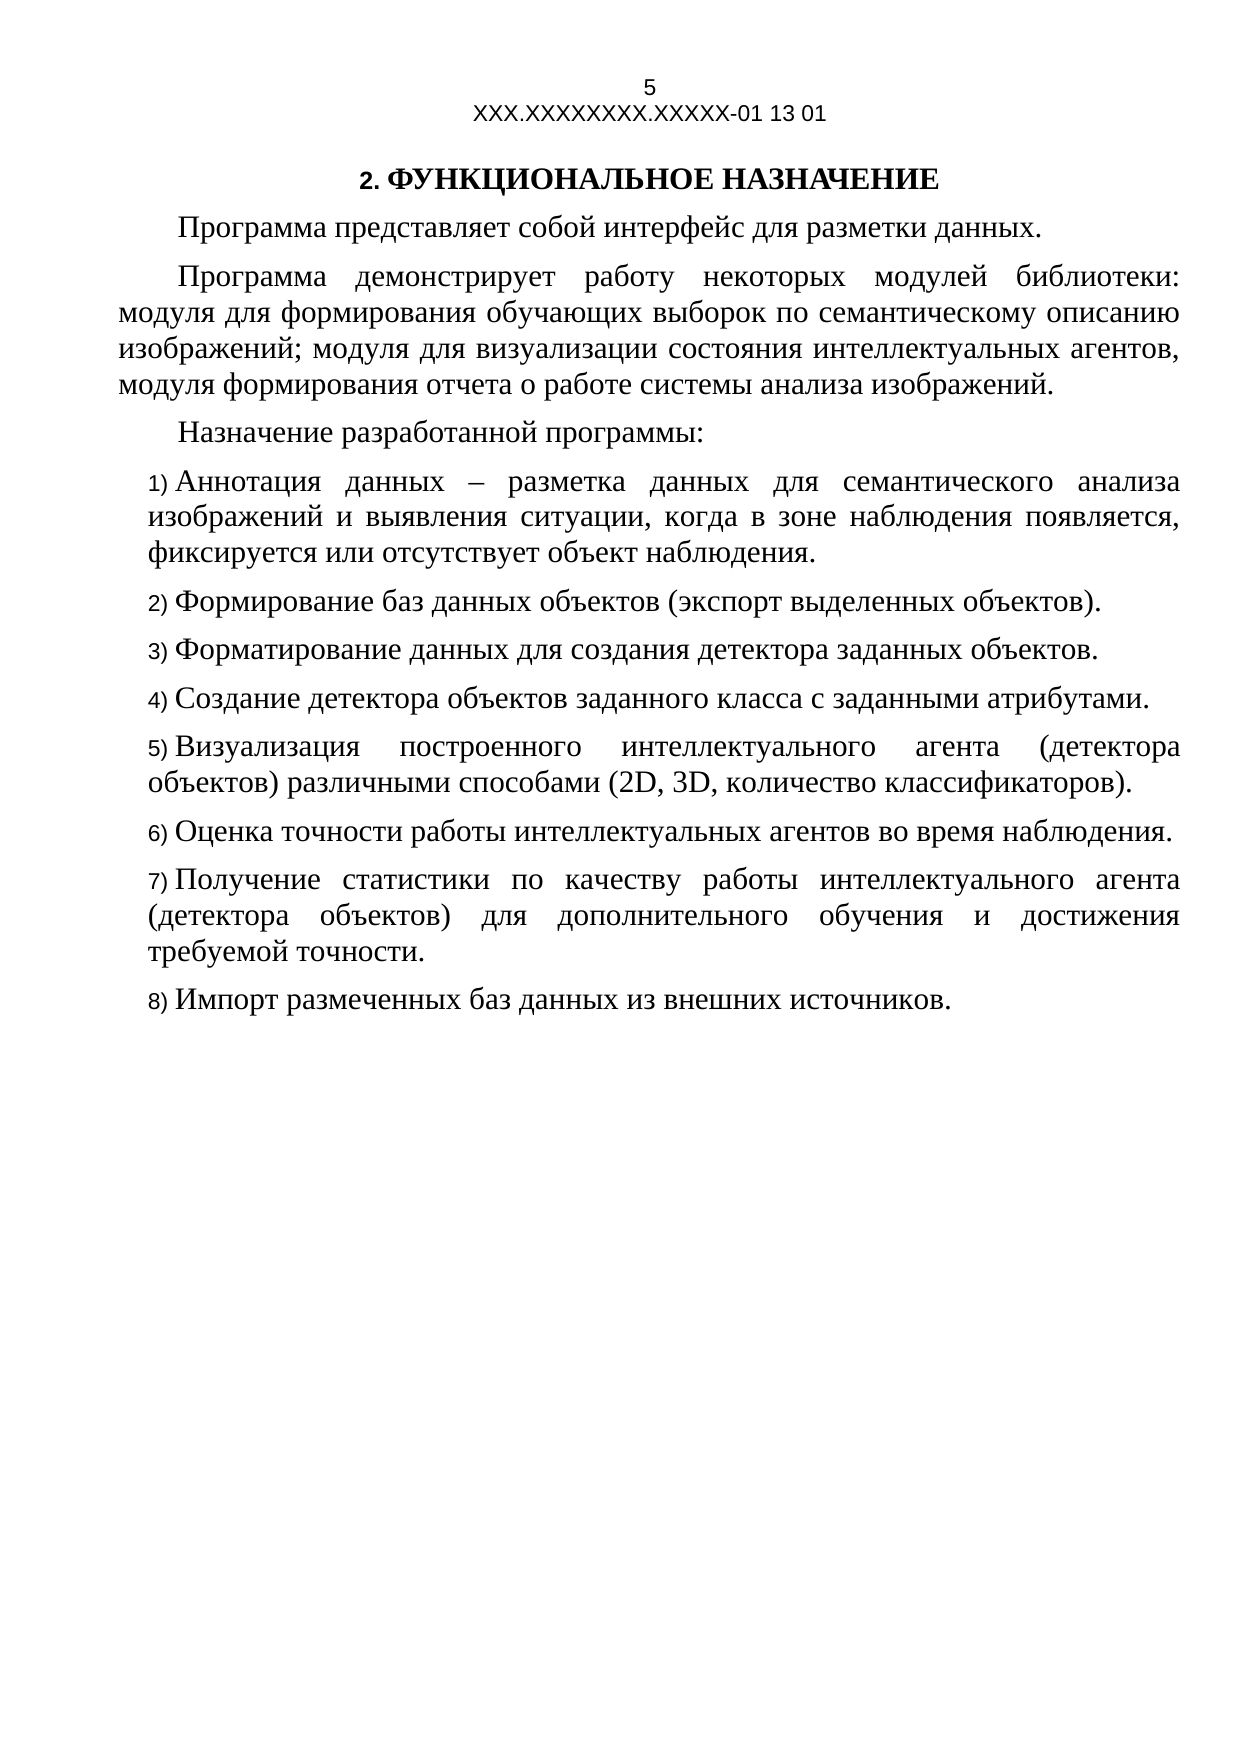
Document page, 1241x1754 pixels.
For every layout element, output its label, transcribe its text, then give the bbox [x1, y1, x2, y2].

list Аннотация данных – разметка данных для семантического анализа изображений и выявления ситуации, когда в зоне наблюдения появляется, фиксируется или отсутствует объект наблюдения. [148, 462, 1181, 569]
text Программа представляет собой интерфейс для разметки данных. [118, 209, 1181, 244]
text Программа демонстрирует работу некоторых модулей библиотеки: модуля для формирования обучающих выборок по семантическому описанию изображений; модуля для визуализации состояния интеллектуальных агентов, модуля формирования отчета о работе системы анализа изображений. [118, 257, 1181, 401]
list Оценка точности работы интеллектуальных агентов во время наблюдения. [148, 812, 1181, 848]
text Функциональное назначение [118, 160, 1181, 196]
list Форматирование данных для создания детектора заданных объектов. [148, 631, 1181, 666]
list Визуализация построенного интеллектуального агента (детектора объектов) различными способами (2D, 3D, количество классификаторов). [148, 727, 1181, 799]
list Импорт размеченных баз данных из внешних источников. [148, 981, 1181, 1016]
text Назначение разработанной программы: [118, 413, 1181, 449]
list Формирование баз данных объектов (экспорт выделенных объектов). [148, 582, 1181, 618]
list Создание детектора объектов заданного класса с заданными атрибутами. [148, 679, 1181, 715]
list Получение статистики по качеству работы интеллектуального агента (детектора объектов) для дополнительного обучения и достижения требуемой точности. [148, 860, 1181, 968]
